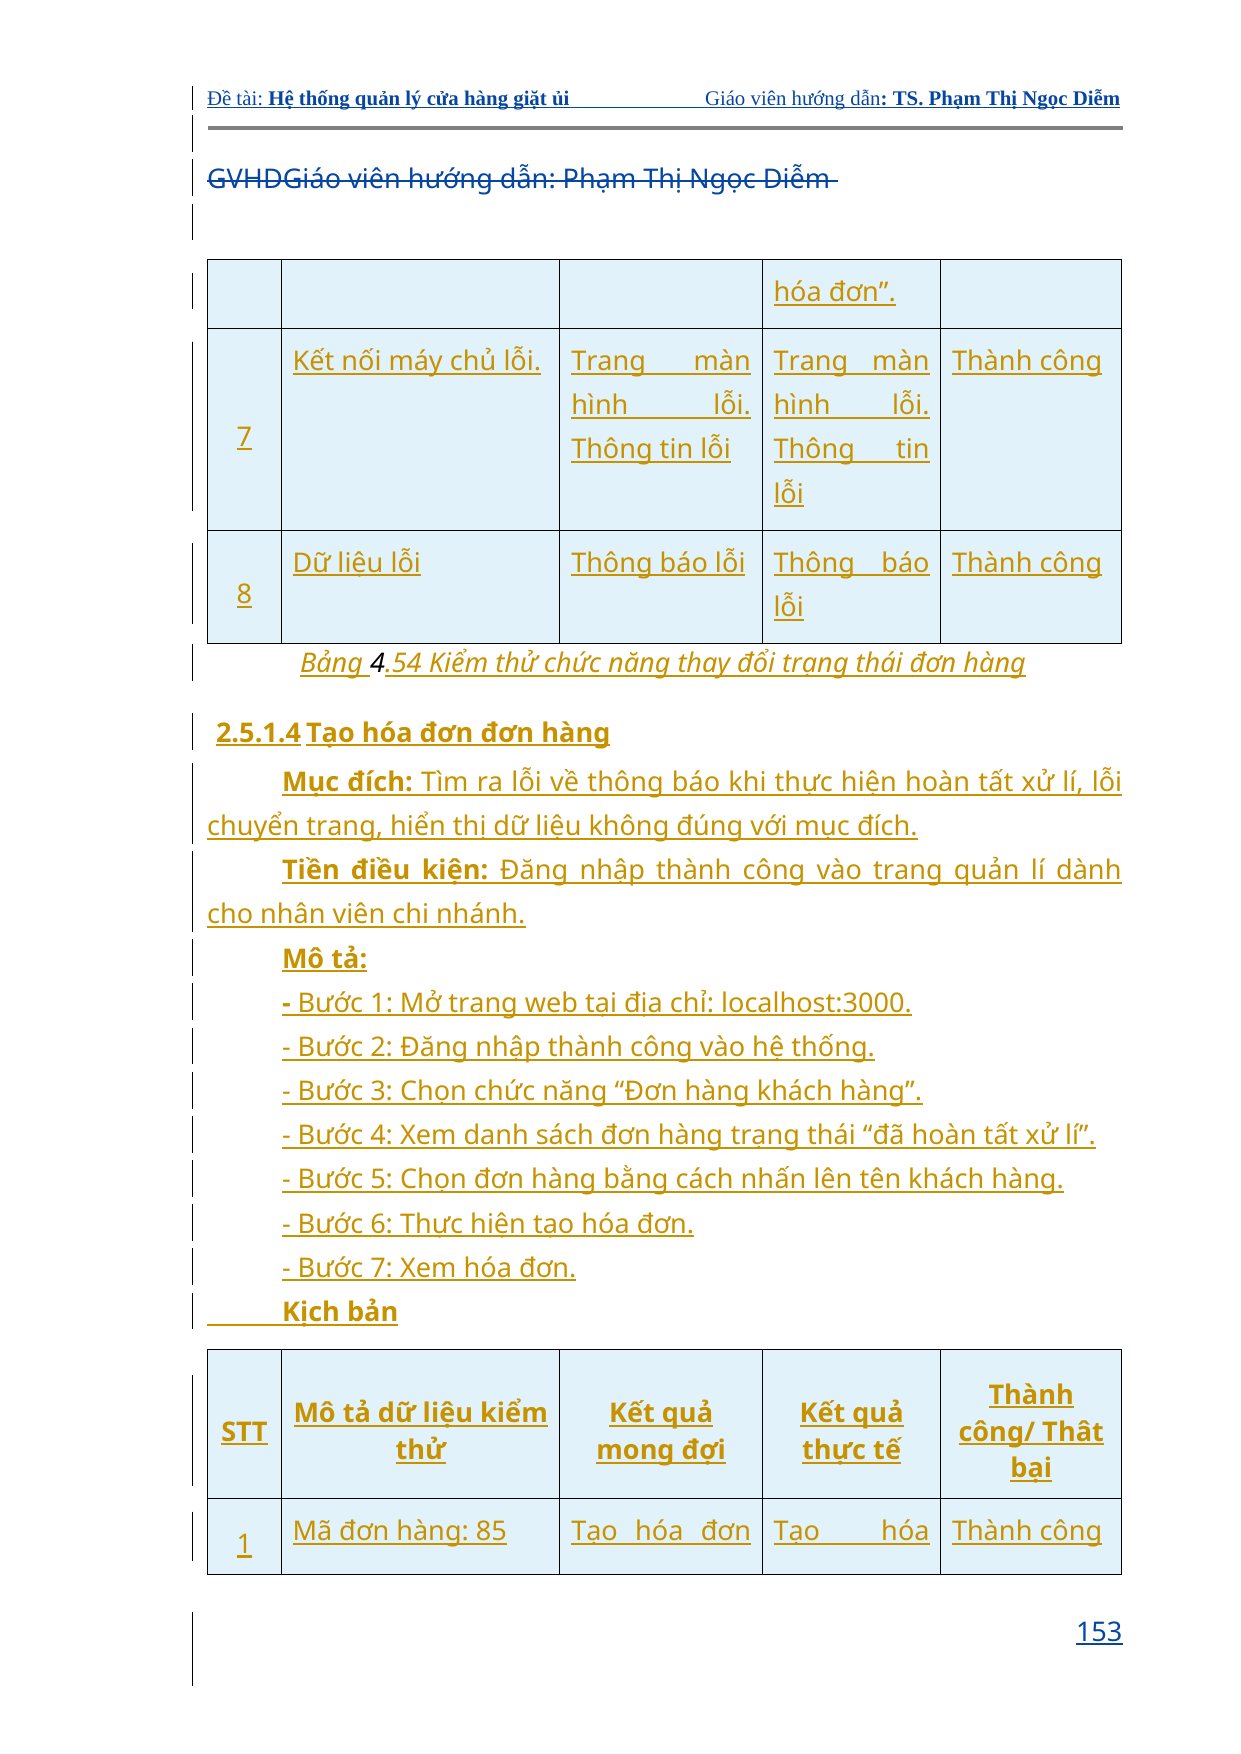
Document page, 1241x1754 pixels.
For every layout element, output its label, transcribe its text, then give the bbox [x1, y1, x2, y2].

text 4 [207, 644, 1122, 681]
